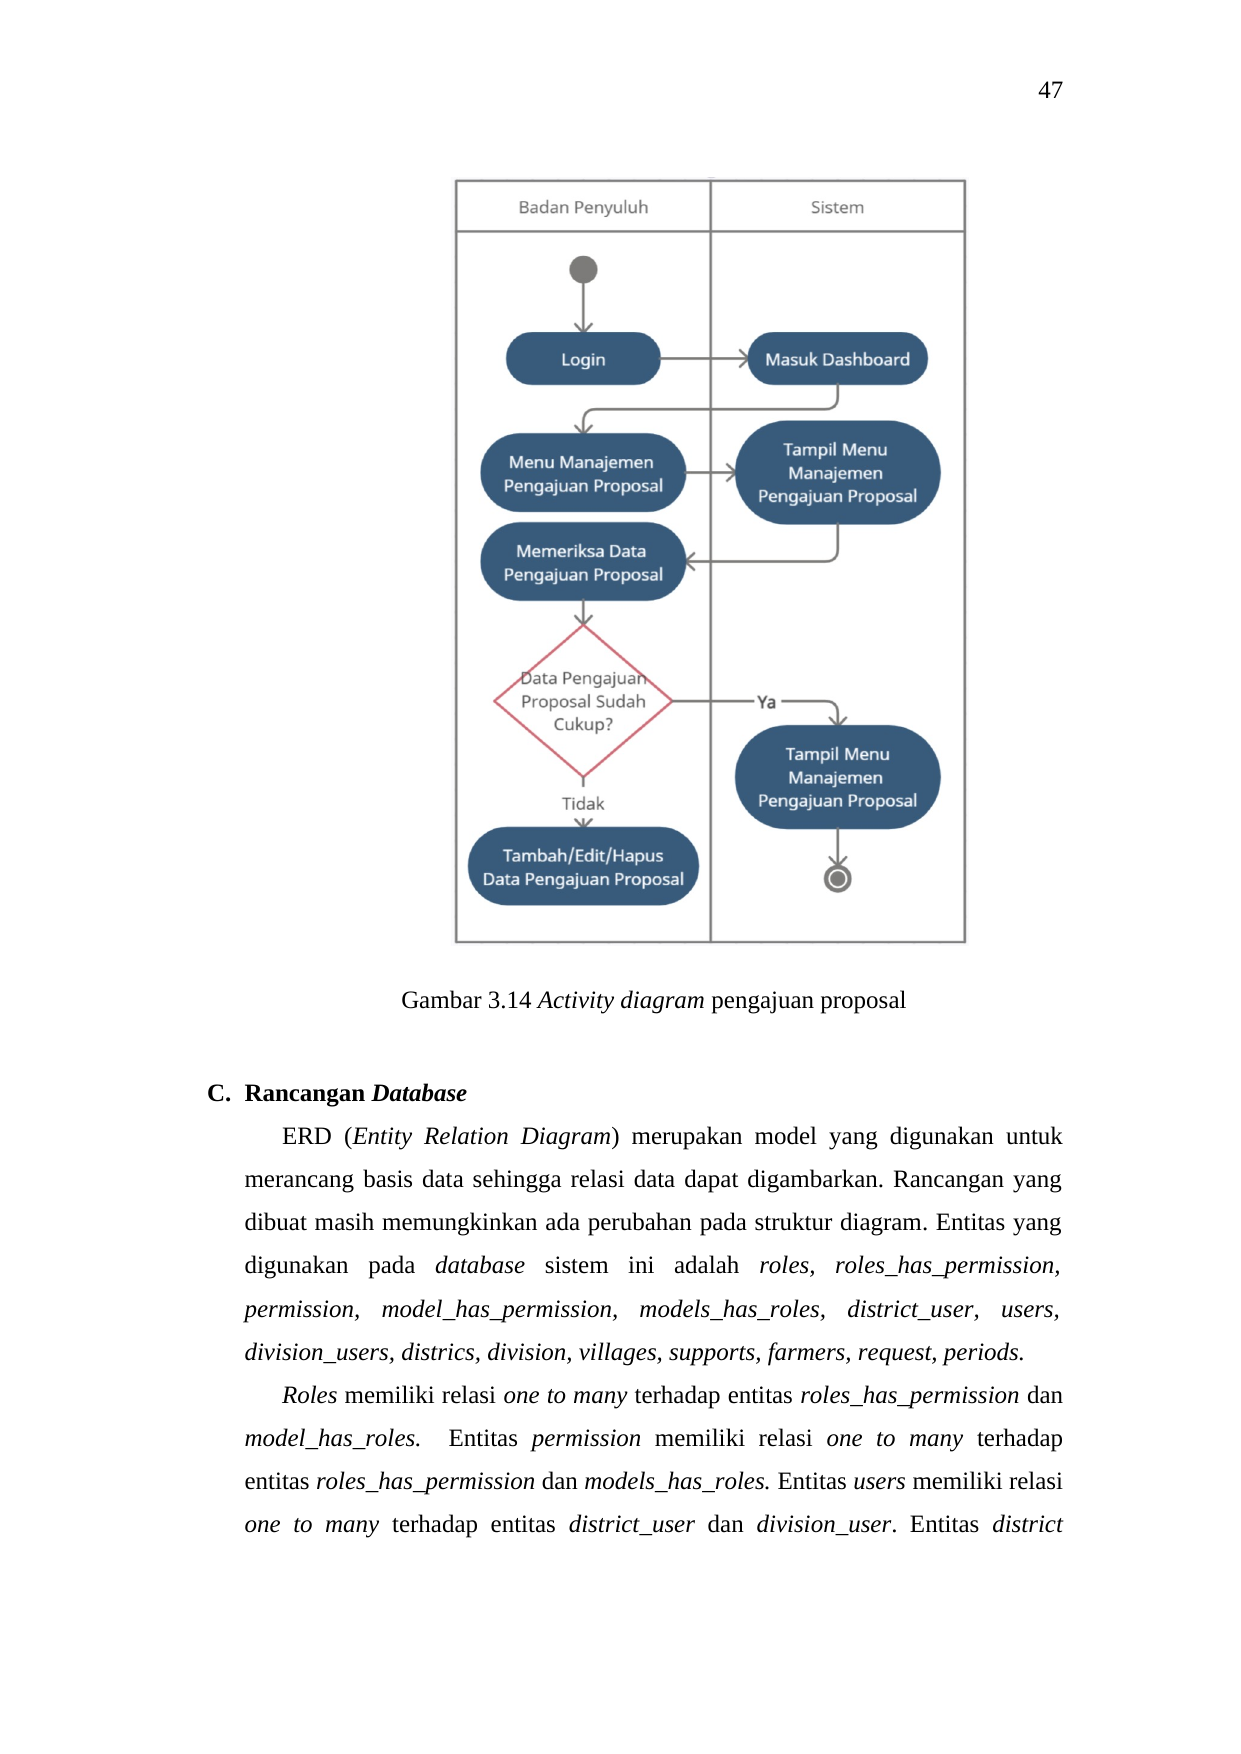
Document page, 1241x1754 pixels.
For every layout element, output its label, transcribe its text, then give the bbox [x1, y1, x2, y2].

list Rancangan Database [207, 1078, 1063, 1107]
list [244, 1380, 1063, 1538]
picture [450, 177, 969, 946]
list ERD (Entity Relation Diagram) merupakan model yang digunakan untuk merancang basis data sehingga relasi data dapat digambarkan. Rancangan yang dibuat masih memungkinkan ada perubahan pada struktur diagram. Entitas yang digunakan pada database sistem ini adalah roles, roles_has_permission, permission, model_has_permission, models_has_roles, district_user, users, division_users, districs, division, villages, supports, farmers, request, periods. [244, 1121, 1063, 1366]
